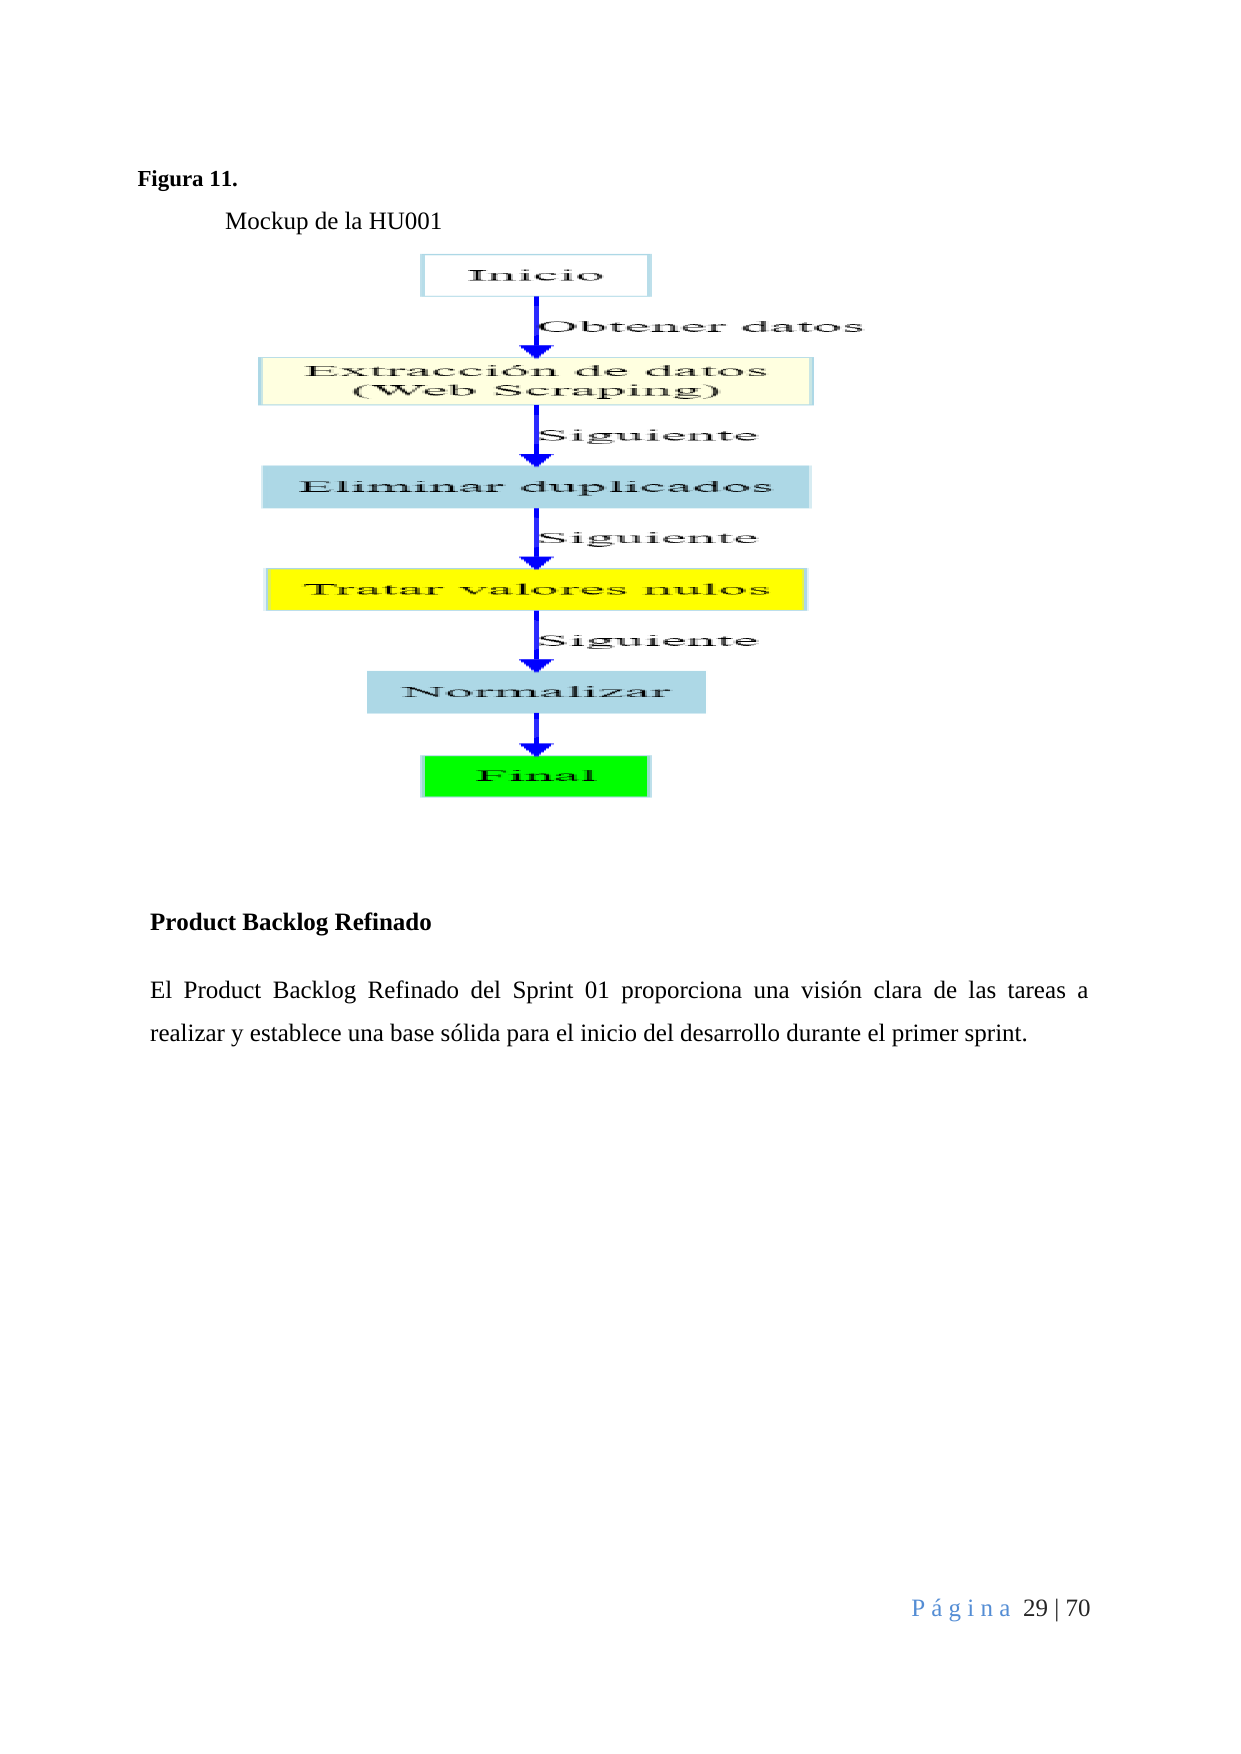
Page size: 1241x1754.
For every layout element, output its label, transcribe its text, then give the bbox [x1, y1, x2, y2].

text El Product Backlog Refinado del Sprint 01 proporciona una visión clara de las tareas a realizar y establece una base sólida para el inicio del desarrollo durante el primer sprint. [150, 975, 1090, 1047]
text Mockup de la HU001 [187, 163, 1090, 235]
subtitle Product Backlog Refinado [150, 907, 1090, 936]
picture [246, 251, 883, 798]
